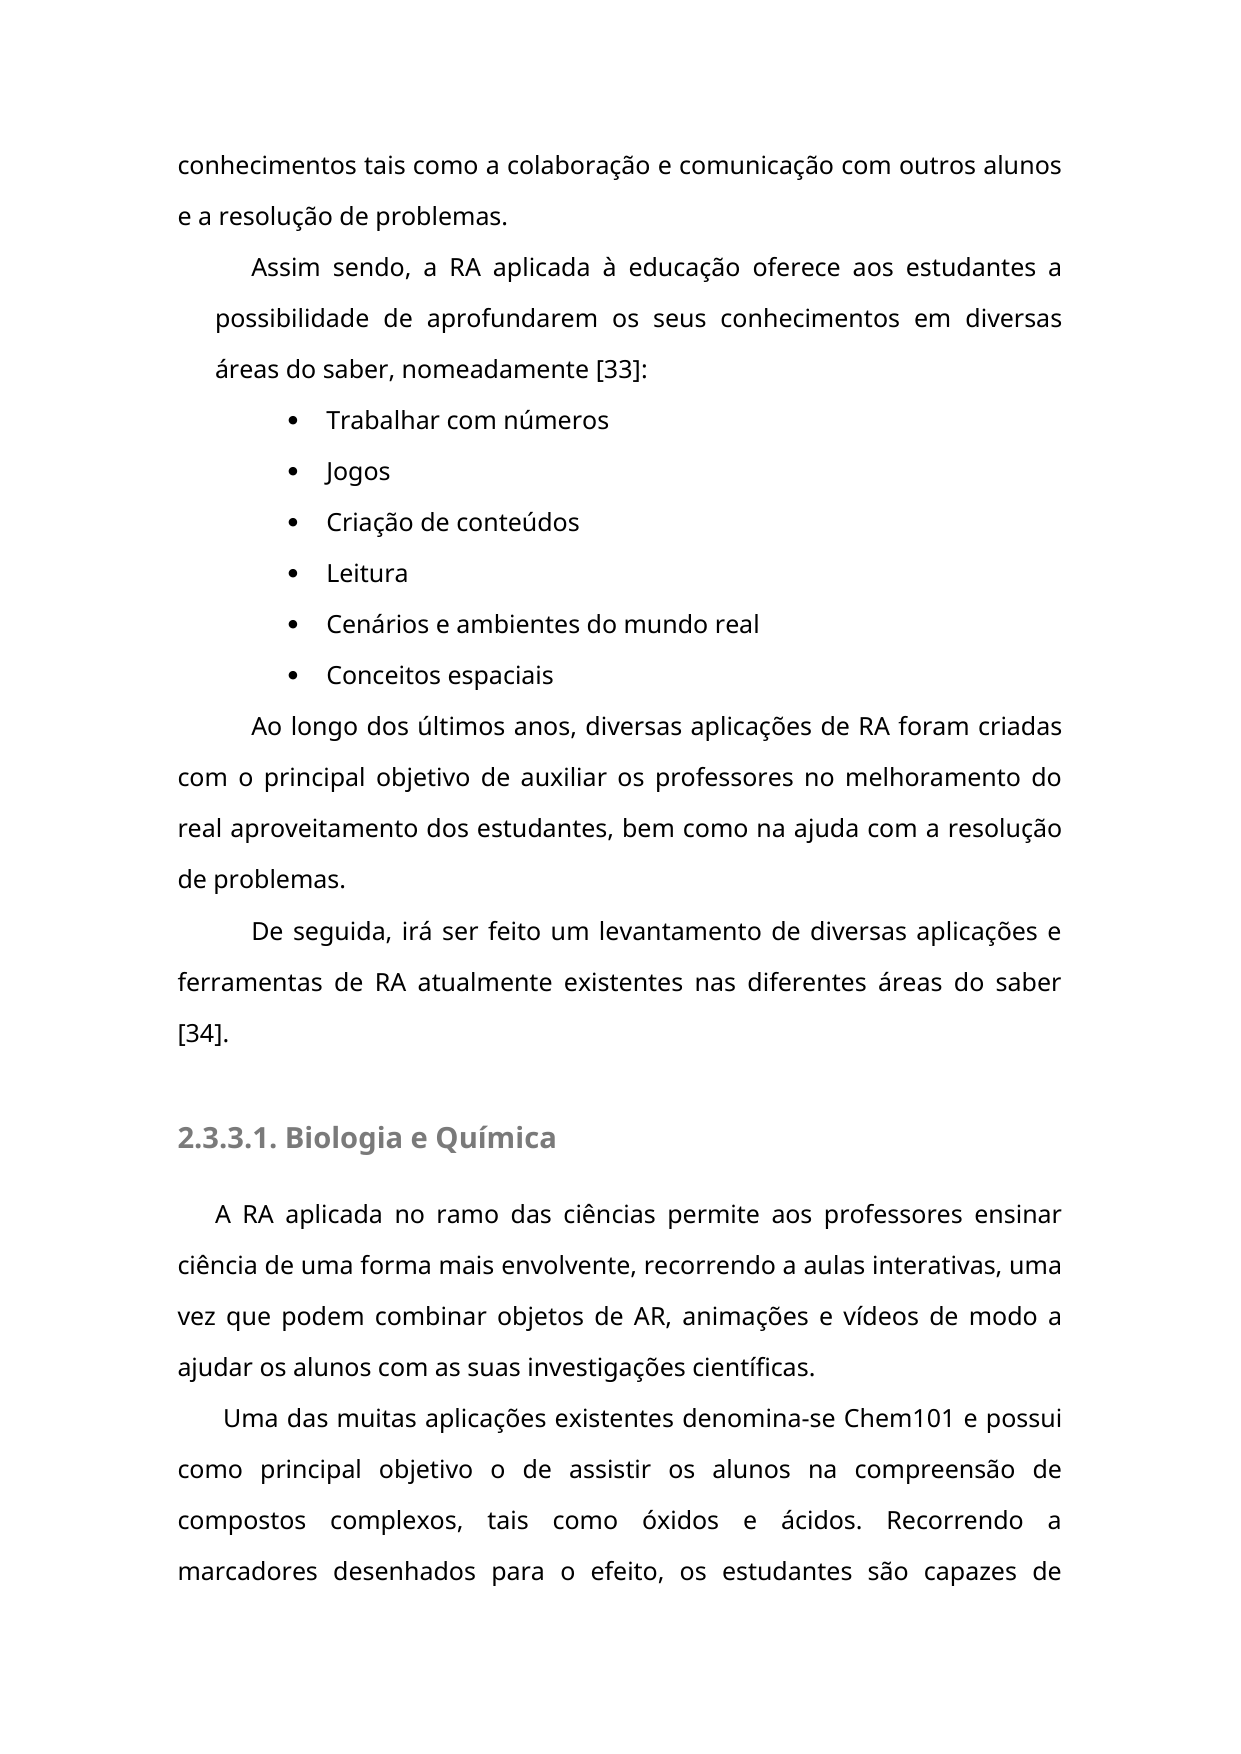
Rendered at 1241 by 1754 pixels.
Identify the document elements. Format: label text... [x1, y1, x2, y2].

list Leitura [288, 556, 1063, 590]
list Trabalhar com números [288, 403, 1063, 437]
list Criação de conteúdos [288, 505, 1063, 539]
text Ao longo dos últimos anos, diversas aplicações de RA foram criadas com o principal objetivo de auxiliar os professores no melhoramento do real aproveitamento dos estudantes, bem como na ajuda com a resolução de problemas. [177, 709, 1063, 896]
list Jogos [288, 454, 1063, 488]
text A RA aplicada no ramo das ciências permite aos professores ensinar ciência de uma forma mais envolvente, recorrendo a aulas interativas, uma vez que podem combinar objetos de AR, animações e vídeos de modo a ajudar os alunos com as suas investigações científicas. [177, 1197, 1063, 1384]
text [177, 148, 1063, 233]
list Conceitos espaciais [288, 658, 1063, 692]
text De seguida, irá ser feito um levantamento de diversas aplicações e ferramentas de RA atualmente existentes nas diferentes áreas do saber [34]. [177, 913, 1063, 1049]
list Cenários e ambientes do mundo real [288, 607, 1063, 641]
subtitle 2.3.3.1. Biologia e Química [177, 1117, 1063, 1157]
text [177, 1401, 1063, 1588]
text Assim sendo, a RA aplicada à educação oferece aos estudantes a possibilidade de aprofundarem os seus conhecimentos em diversas áreas do saber, nomeadamente [33]: [215, 250, 1063, 386]
